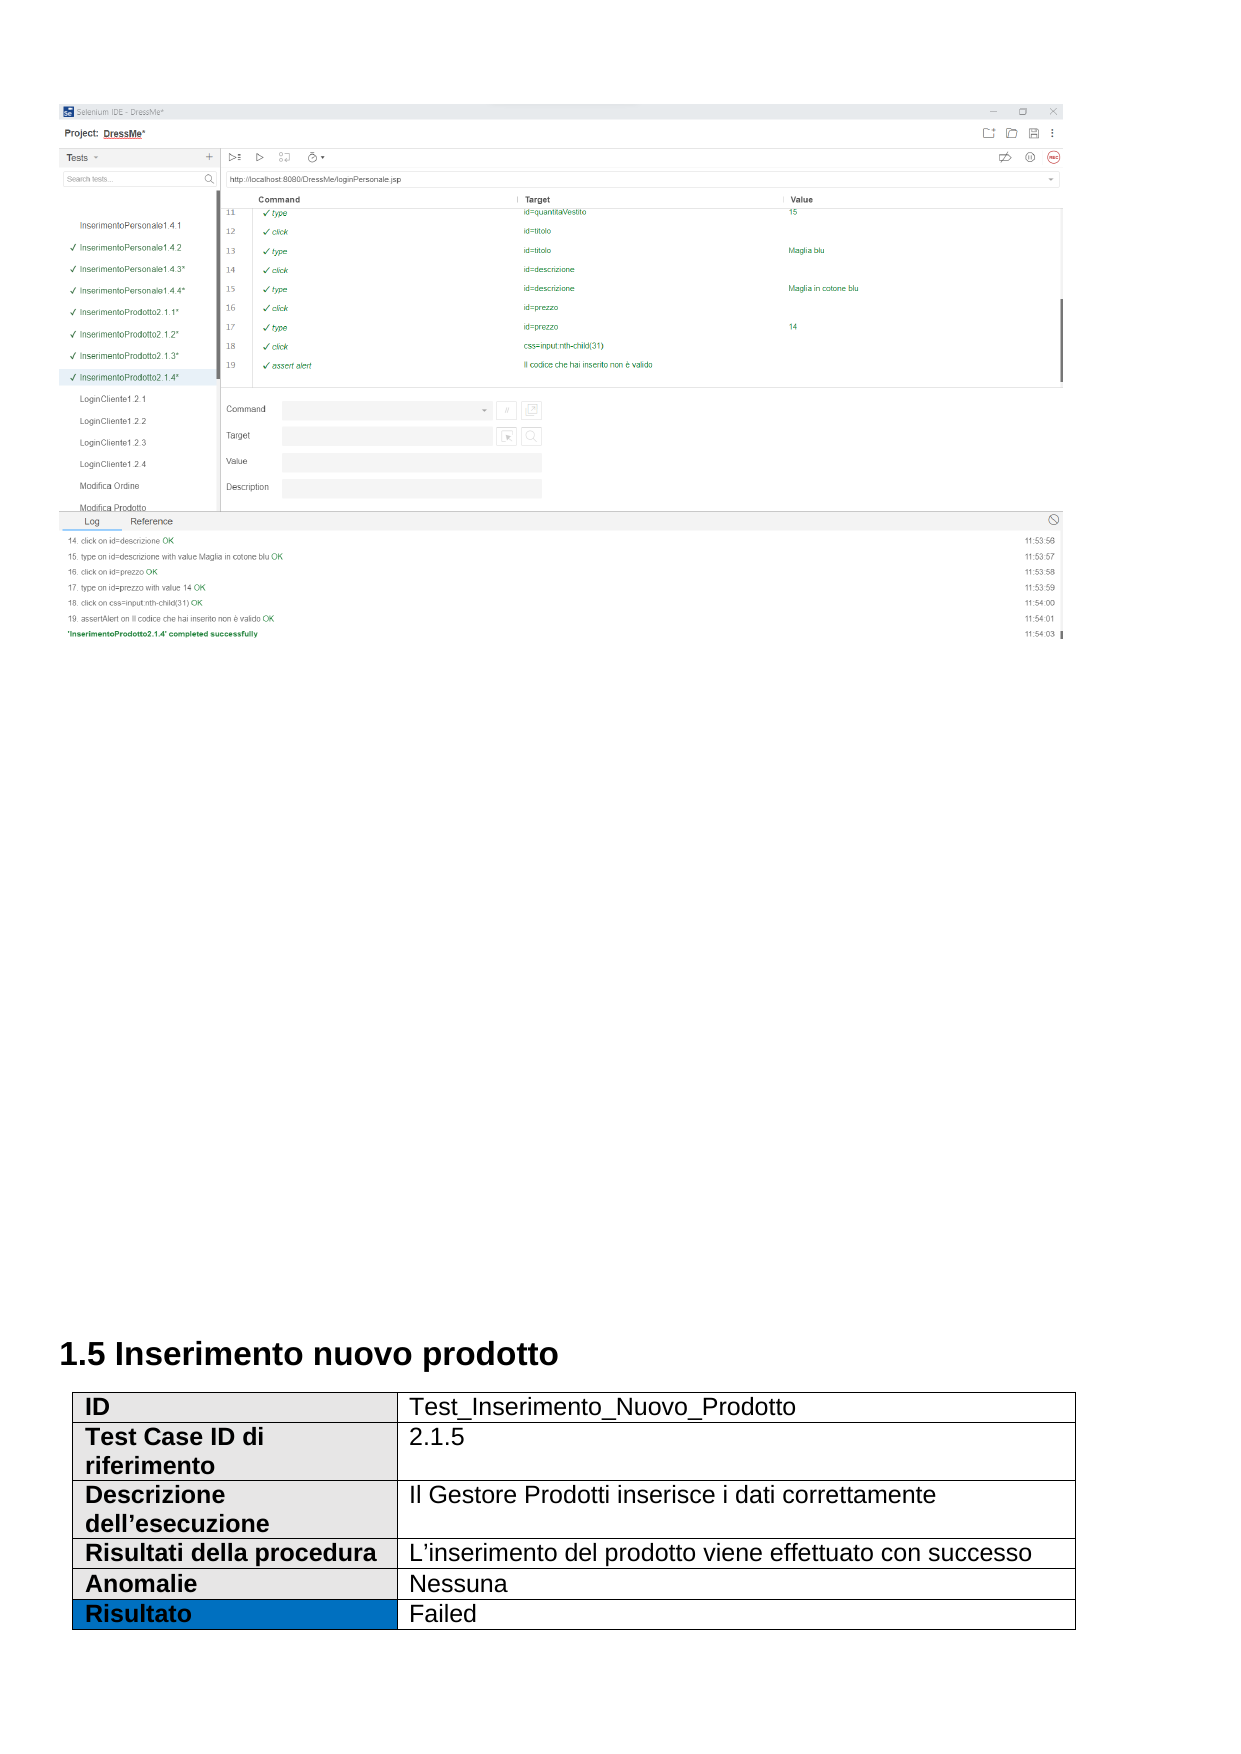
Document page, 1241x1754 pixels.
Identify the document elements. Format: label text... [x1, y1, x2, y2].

text 1.5 Inserimento nuovo prodotto [59, 1334, 1181, 1372]
table_cell Risultati della procedura [73, 1539, 397, 1568]
table_cell Test Case ID di riferimento [73, 1423, 397, 1480]
table_cell L’inserimento del prodotto viene effettuato con successo [398, 1539, 1075, 1568]
table_cell Anomalie [73, 1569, 397, 1599]
picture [59, 104, 1063, 639]
table_header ID [73, 1393, 397, 1422]
table_header Test_Inserimento_Nuovo_Prodotto [398, 1393, 1075, 1422]
table_cell Failed [398, 1600, 1075, 1629]
table_cell Nessuna [398, 1569, 1075, 1599]
table_cell Descrizione dell’esecuzione [73, 1481, 397, 1538]
table_cell Il Gestore Prodotti inserisce i dati correttamente [398, 1481, 1075, 1538]
table_cell Risultato [73, 1600, 397, 1629]
table_cell 2.1.5 [398, 1423, 1075, 1480]
